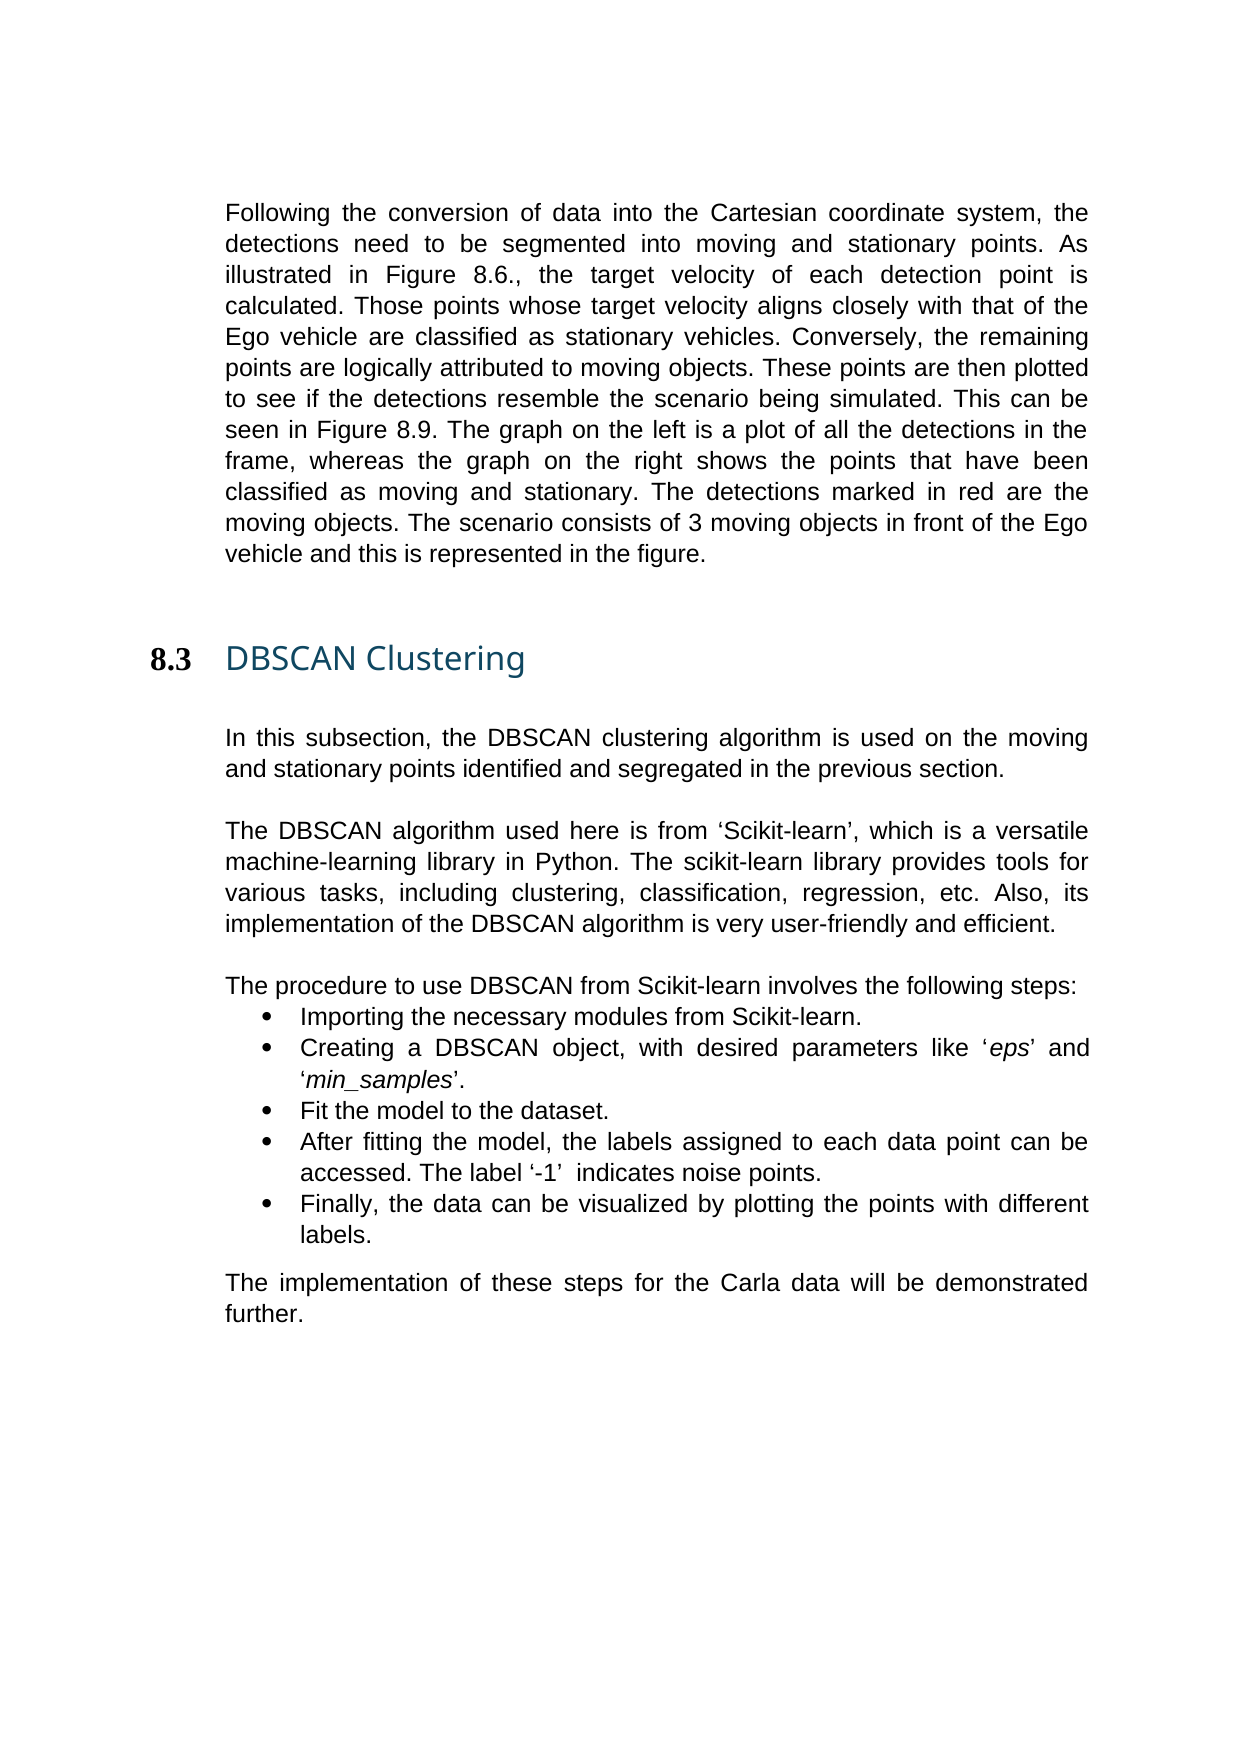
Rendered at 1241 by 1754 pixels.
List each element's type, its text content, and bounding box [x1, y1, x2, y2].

list The DBSCAN algorithm used here is from ‘Scikit-learn’, which is a versatile machine-learning library in Python. The scikit-learn library provides tools for various tasks, including clustering, classification, regression, etc. Also, its implementation of the DBSCAN algorithm is very user-friendly and efficient. [225, 816, 1090, 938]
text The implementation of these steps for the Carla data will be demonstrated further. [225, 1268, 1090, 1328]
list In this subsection, the DBSCAN clustering algorithm is used on the moving and stationary points identified and segregated in the previous section. [225, 723, 1090, 783]
list Fit the model to the dataset. [262, 1096, 1090, 1124]
list Creating a DBSCAN object, with desired parameters like ‘eps’ and ‘min_samples’. [262, 1033, 1090, 1093]
list After fitting the model, the labels assigned to each data point can be accessed. The label ‘-1’ indicates noise points. [262, 1127, 1090, 1187]
list Importing the necessary modules from Scikit-learn. [262, 1002, 1090, 1031]
subtitle DBSCAN Clustering [150, 634, 1090, 680]
text Following the conversion of data into the Cartesian coordinate system, the detections need to be segmented into moving and stationary points. As illustrated in Figure 8.6., the target velocity of each detection point is calculated. Those points whose target velocity aligns closely with that of the Ego vehicle are classified as stationary vehicles. Conversely, the remaining points are logically attributed to moving objects. These points are then plotted to see if the detections resemble the scenario being simulated. This can be seen in Figure 8.9. The graph on the left is a plot of all the detections in the frame, whereas the graph on the right shows the points that have been classified as moving and stationary. The detections marked in red are the moving objects. The scenario consists of 3 moving objects in front of the Ego vehicle and this is represented in the figure. [225, 198, 1090, 568]
list The procedure to use DBSCAN from Scikit-learn involves the following steps: [225, 971, 1090, 1000]
list Finally, the data can be visualized by plotting the points with different labels. [262, 1189, 1090, 1249]
